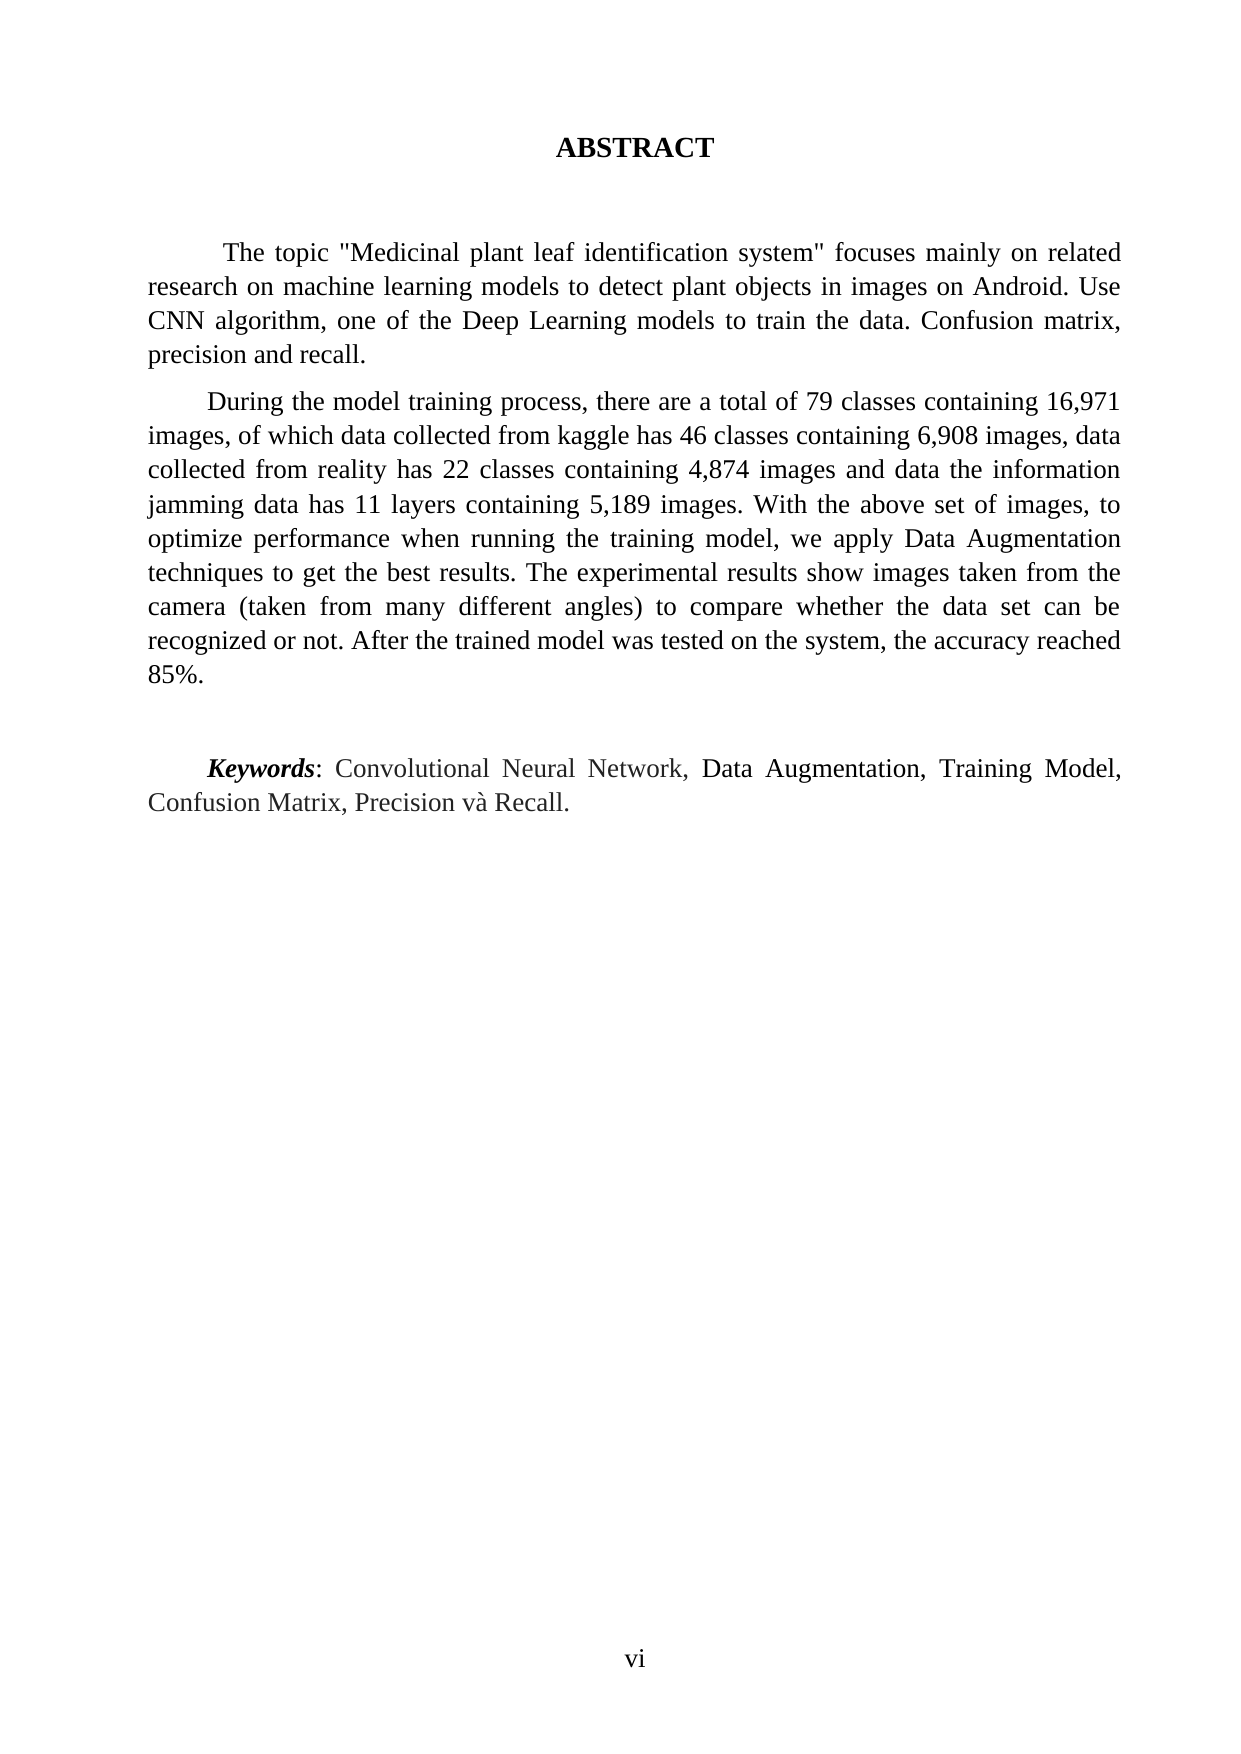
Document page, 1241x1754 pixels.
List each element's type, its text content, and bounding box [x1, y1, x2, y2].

text ABSTRACT [148, 131, 1122, 164]
text During the model training process, there are a total of 79 classes containing 16,971 images, of which data collected from kaggle has 46 classes containing 6,908 images, data collected from reality has 22 classes containing 4,874 images and data the information jamming data has 11 layers containing 5,189 images. With the above set of images, to optimize performance when running the training model, we apply Data Augmentation techniques to get the best results. The experimental results show images taken from the camera (taken from many different angles) to compare whether the data set can be recognized or not. After the trained model was tested on the system, the accuracy reached 85%. [148, 385, 1122, 690]
text The topic "Medicinal plant leaf identification system" focuses mainly on related research on machine learning models to detect plant objects in images on Android. Use CNN algorithm, one of the Deep Learning models to train the data. Confusion matrix, precision and recall. [148, 236, 1122, 370]
text Keywords: Convolutional Neural Network, Data Augmentation, Training Model, Confusion Matrix, Precision và Recall. [148, 752, 1122, 817]
